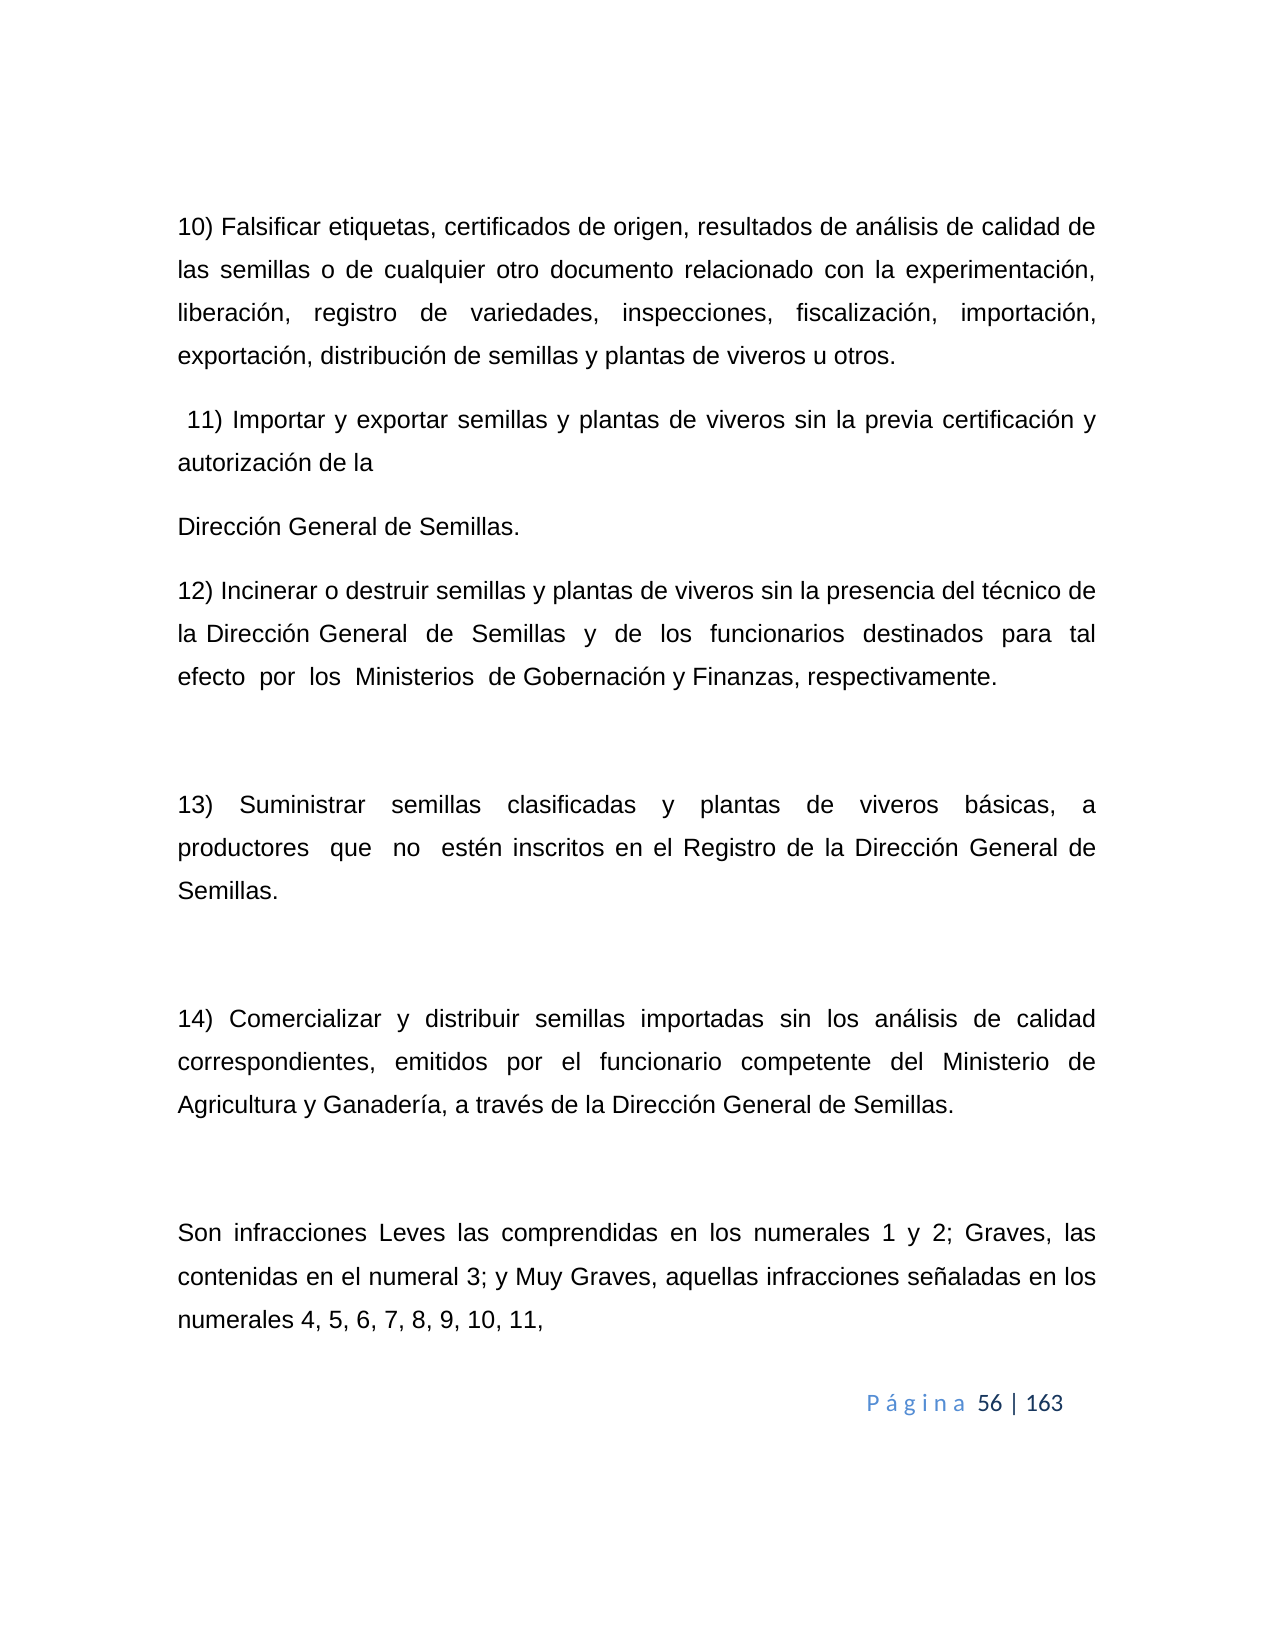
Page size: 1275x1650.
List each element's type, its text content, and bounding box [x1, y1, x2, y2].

text 14) Comercializar y distribuir semillas importadas sin los análisis de calidad correspondientes, emitidos por el funcionario competente del Ministerio de Agricultura y Ganadería, a través de la Dirección General de Semillas. [177, 1004, 1098, 1119]
text Son infracciones Leves las comprendidas en los numerales 1 y 2; Graves, las contenidas en el numeral 3; y Muy Graves, aquellas infracciones señaladas en los numerales 4, 5, 6, 7, 8, 9, 10, 11, [177, 1218, 1098, 1333]
text 11) Importar y exportar semillas y plantas de viveros sin la previa certificación y autorización de la [177, 405, 1098, 477]
text 12) Incinerar o destruir semillas y plantas de viveros sin la presencia del técnico de la Dirección General de Semillas y de los funcionarios destinados para tal efecto por los Ministerios de Gobernación y Finanzas, respectivamente. [177, 576, 1098, 691]
text 13) Suministrar semillas clasificadas y plantas de viveros básicas, a productores que no estén inscritos en el Registro de la Dirección General de Semillas. [177, 790, 1098, 905]
text 10) Falsificar etiquetas, certificados de origen, resultados de análisis de calidad de las semillas o de cualquier otro documento relacionado con la experimentación, liberación, registro de variedades, inspecciones, fiscalización, importación, exportación, distribución de semillas y plantas de viveros u otros. [177, 212, 1098, 370]
text Dirección General de Semillas. [177, 512, 1098, 541]
